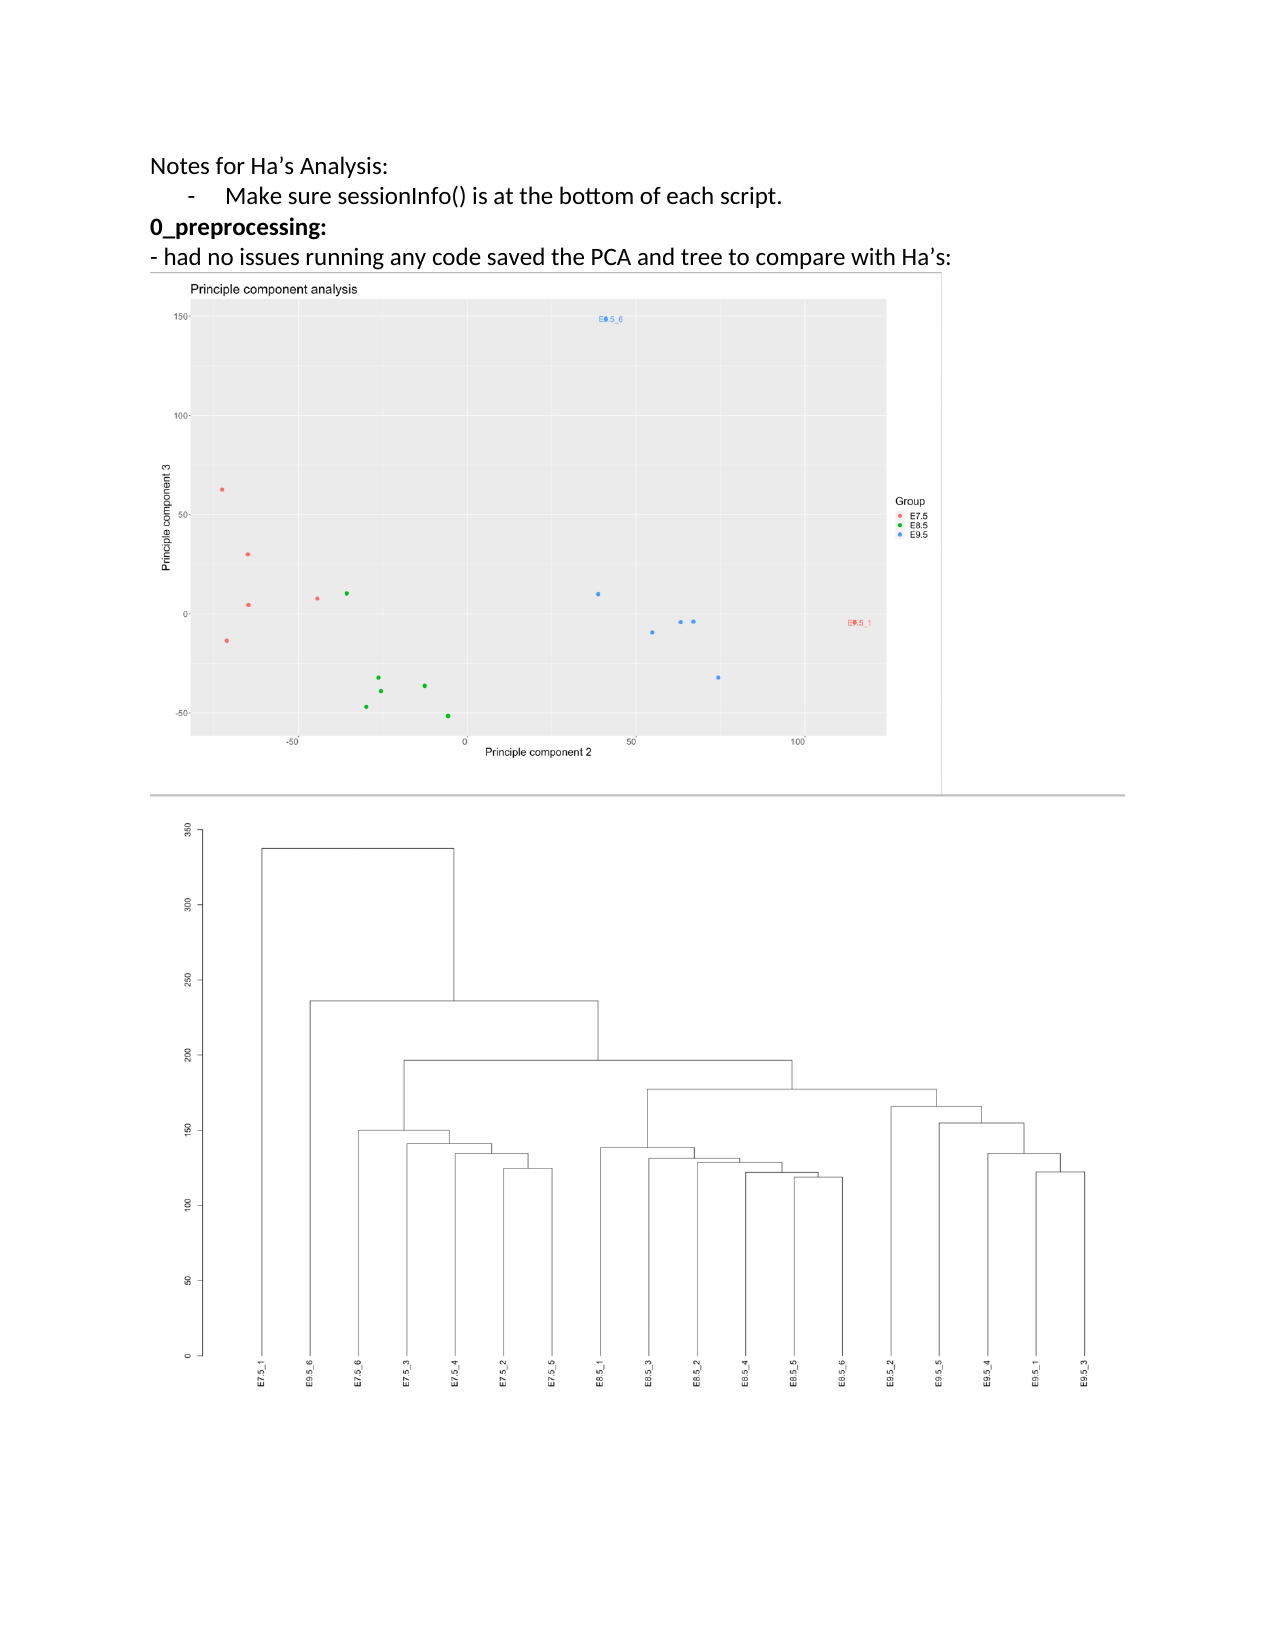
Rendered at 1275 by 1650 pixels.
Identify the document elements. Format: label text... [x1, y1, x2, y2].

text 0_preprocessing: [150, 211, 1125, 242]
picture [150, 272, 1125, 1421]
text - had no issues running any code saved the PCA and tree to compare with Ha’s: [150, 242, 1125, 272]
list Make sure sessionInfo() is at the bottom of each script. [187, 181, 1125, 211]
text Notes for Ha’s Analysis: [150, 150, 1125, 181]
